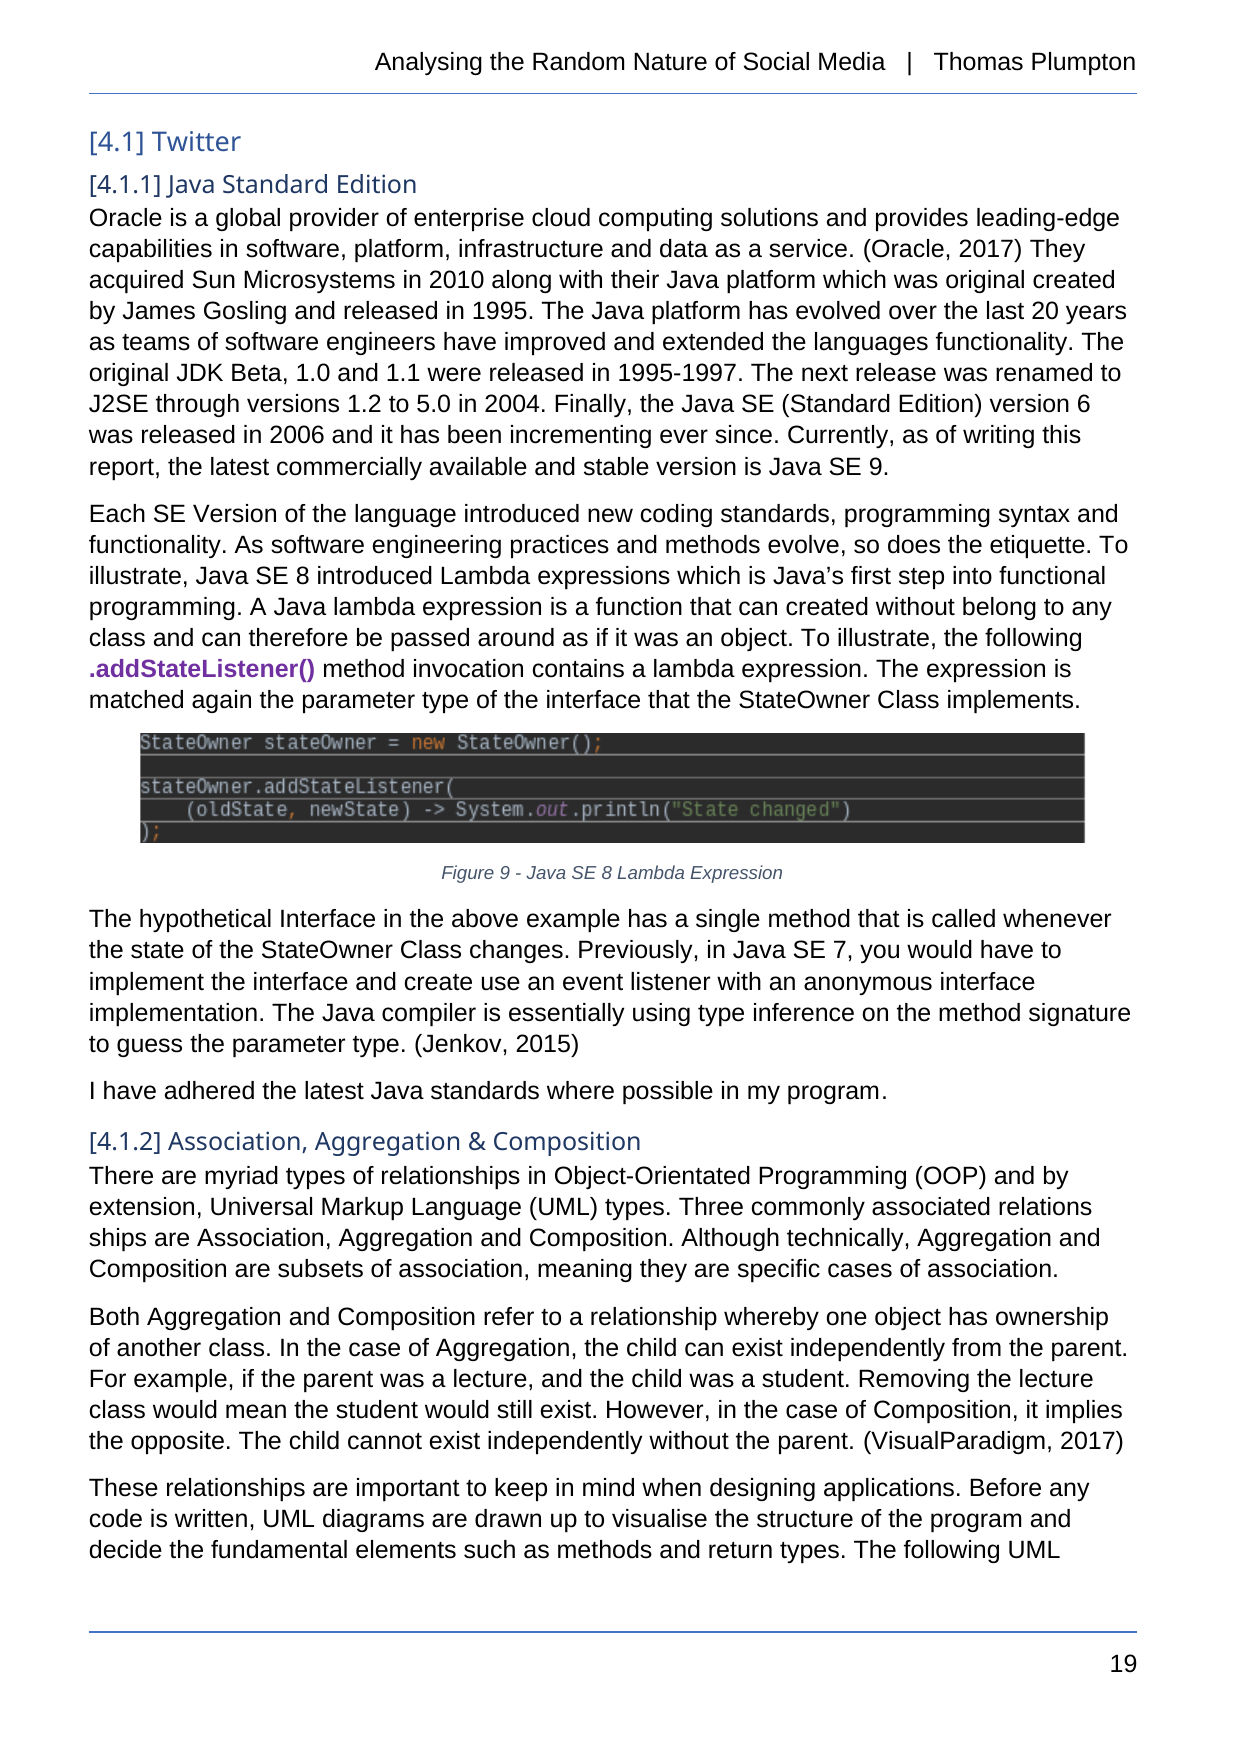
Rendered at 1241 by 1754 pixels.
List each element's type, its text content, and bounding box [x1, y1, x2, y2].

text There are myriad types of relationships in Object-Orientated Programming (OOP) and by extension, Universal Markup Language (UML) types. Three commonly associated relations ships are Association, Aggregation and Composition. Although technically, Aggregation and Composition are subsets of association, meaning they are specific cases of association. [89, 1161, 1137, 1283]
text I have adhered the latest Java standards where possible in my program. [89, 1076, 1137, 1105]
text Oracle is a global provider of enterprise cloud computing solutions and provides leading-edge capabilities in software, platform, infrastructure and data as a service. They acquired Sun Microsystems in 2010 along with their Java platform which was original created by James Gosling and released in 1995. The Java platform has evolved over the last 20 years as teams of software engineers have improved and extended the languages functionality. The original JDK Beta, 1.0 and 1.1 were released in 1995-1997. The next release was renamed to J2SE through versions 1.2 to 5.0 in 2004. Finally, the Java SE (Standard Edition) version 6 was released in 2006 and it has been incrementing ever since. Currently, as of writing this report, the latest commercially available and stable version is Java SE 9. [89, 203, 1137, 480]
text Both Aggregation and Composition refer to a relationship whereby one object has ownership of another class. In the case of Aggregation, the child can exist independently from the parent. For example, if the parent was a lecture, and the child was a student. Removing the lecture class would mean the student would still exist. However, in the case of Composition, it implies the opposite. The child cannot exist independently without the parent. [89, 1302, 1137, 1454]
text Each SE Version of the language introduced new coding standards, programming syntax and functionality. As software engineering practices and methods evolve, so does the etiquette. To illustrate, Java SE 8 introduced Lambda expressions which is Java’s first step into functional programming. A Java lambda expression is a function that can created without belong to any class and can therefore be passed around as if it was an object. To illustrate, the following .addStateListener() method invocation contains a lambda expression. The expression is matched again the parameter type of the interface that the StateOwner Class implements. [89, 499, 1137, 714]
subtitle [4.1] Twitter [89, 122, 1137, 159]
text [89, 1473, 1137, 1564]
subtitle [4.1.1] Java Standard Edition [89, 166, 1137, 201]
text The hypothetical Interface in the above example has a single method that is called whenever the state of the StateOwner Class changes. Previously, in Java SE 7, you would have to implement the interface and create use an event listener with an anonymous interface implementation. The Java compiler is essentially using type inference on the method signature to guess the parameter type. [89, 904, 1137, 1057]
subtitle [4.1.2] Association, Aggregation & Composition [89, 1124, 1137, 1158]
